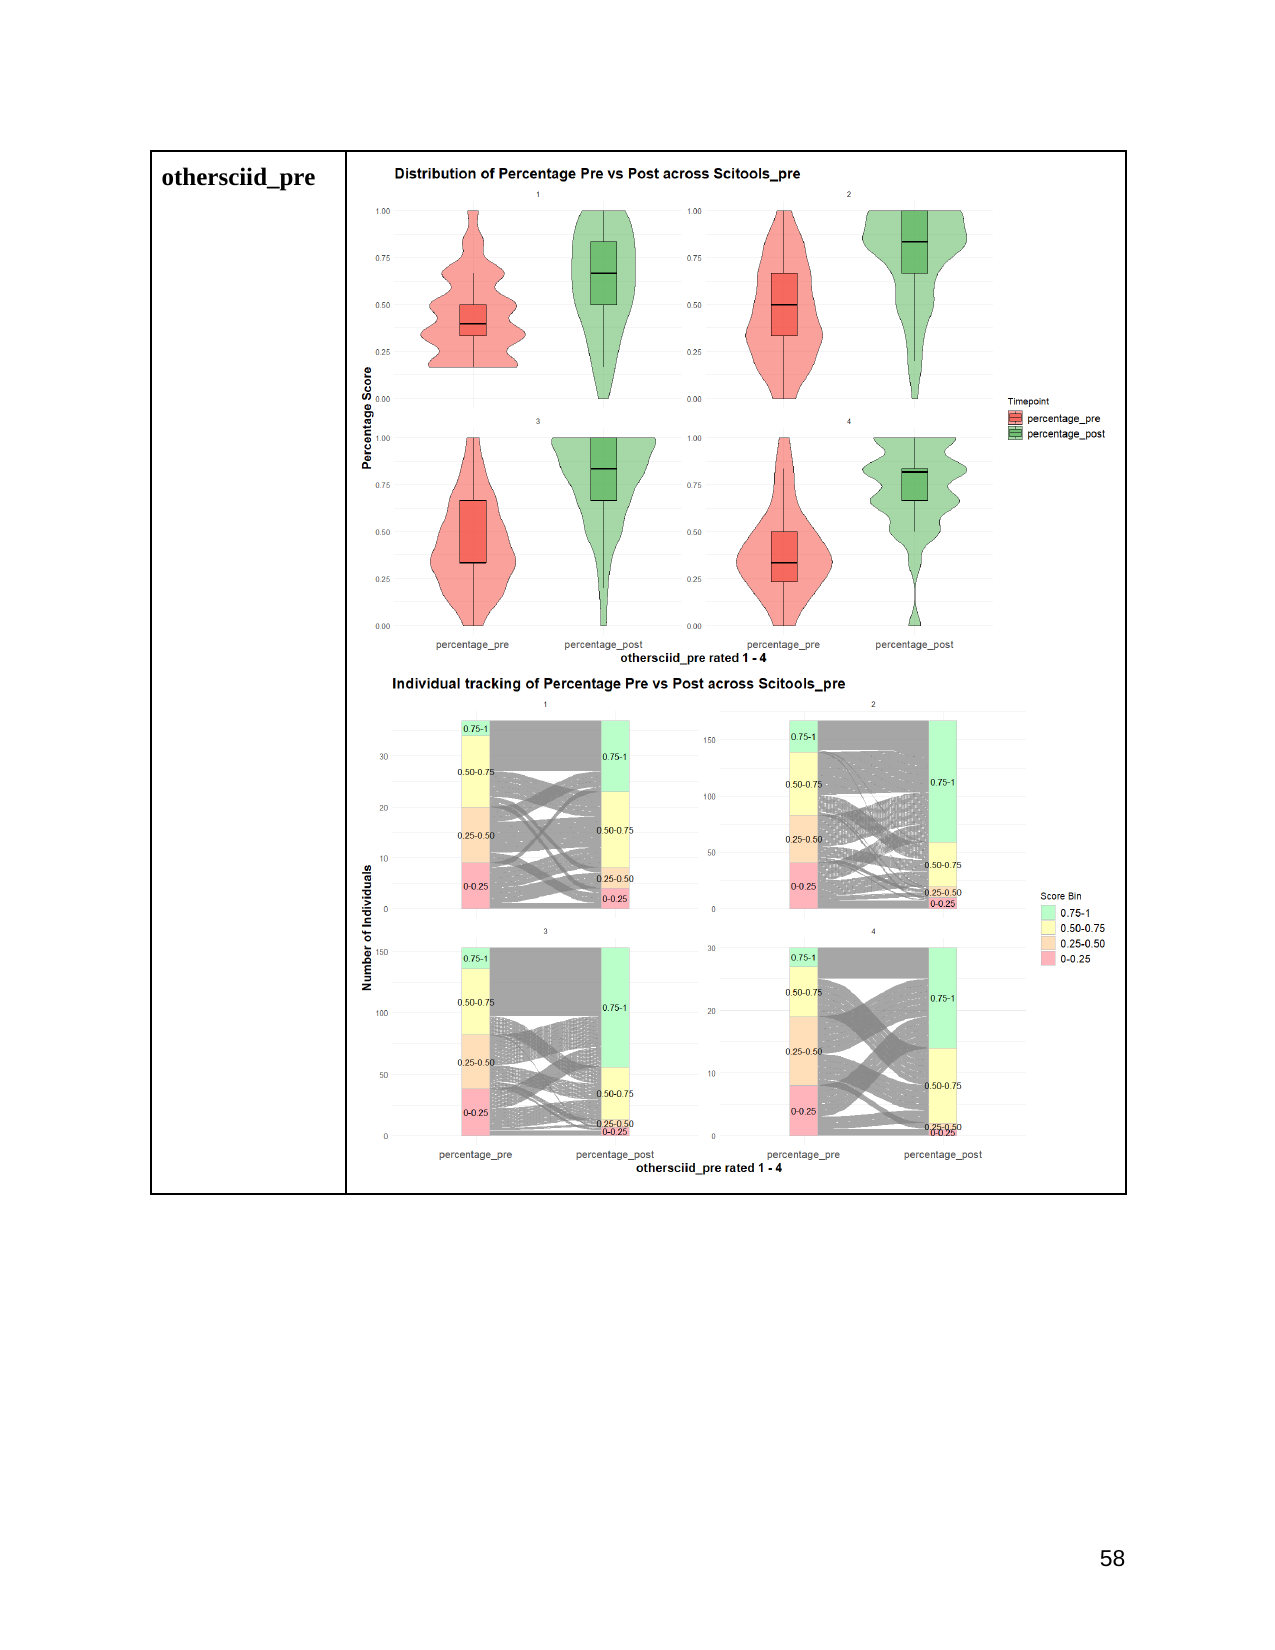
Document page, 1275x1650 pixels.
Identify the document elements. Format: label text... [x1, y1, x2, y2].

table_cell othersciid_pre [152, 152, 345, 1193]
picture [356, 672, 1115, 1179]
picture [356, 162, 1115, 669]
table_cell [347, 152, 1125, 1193]
